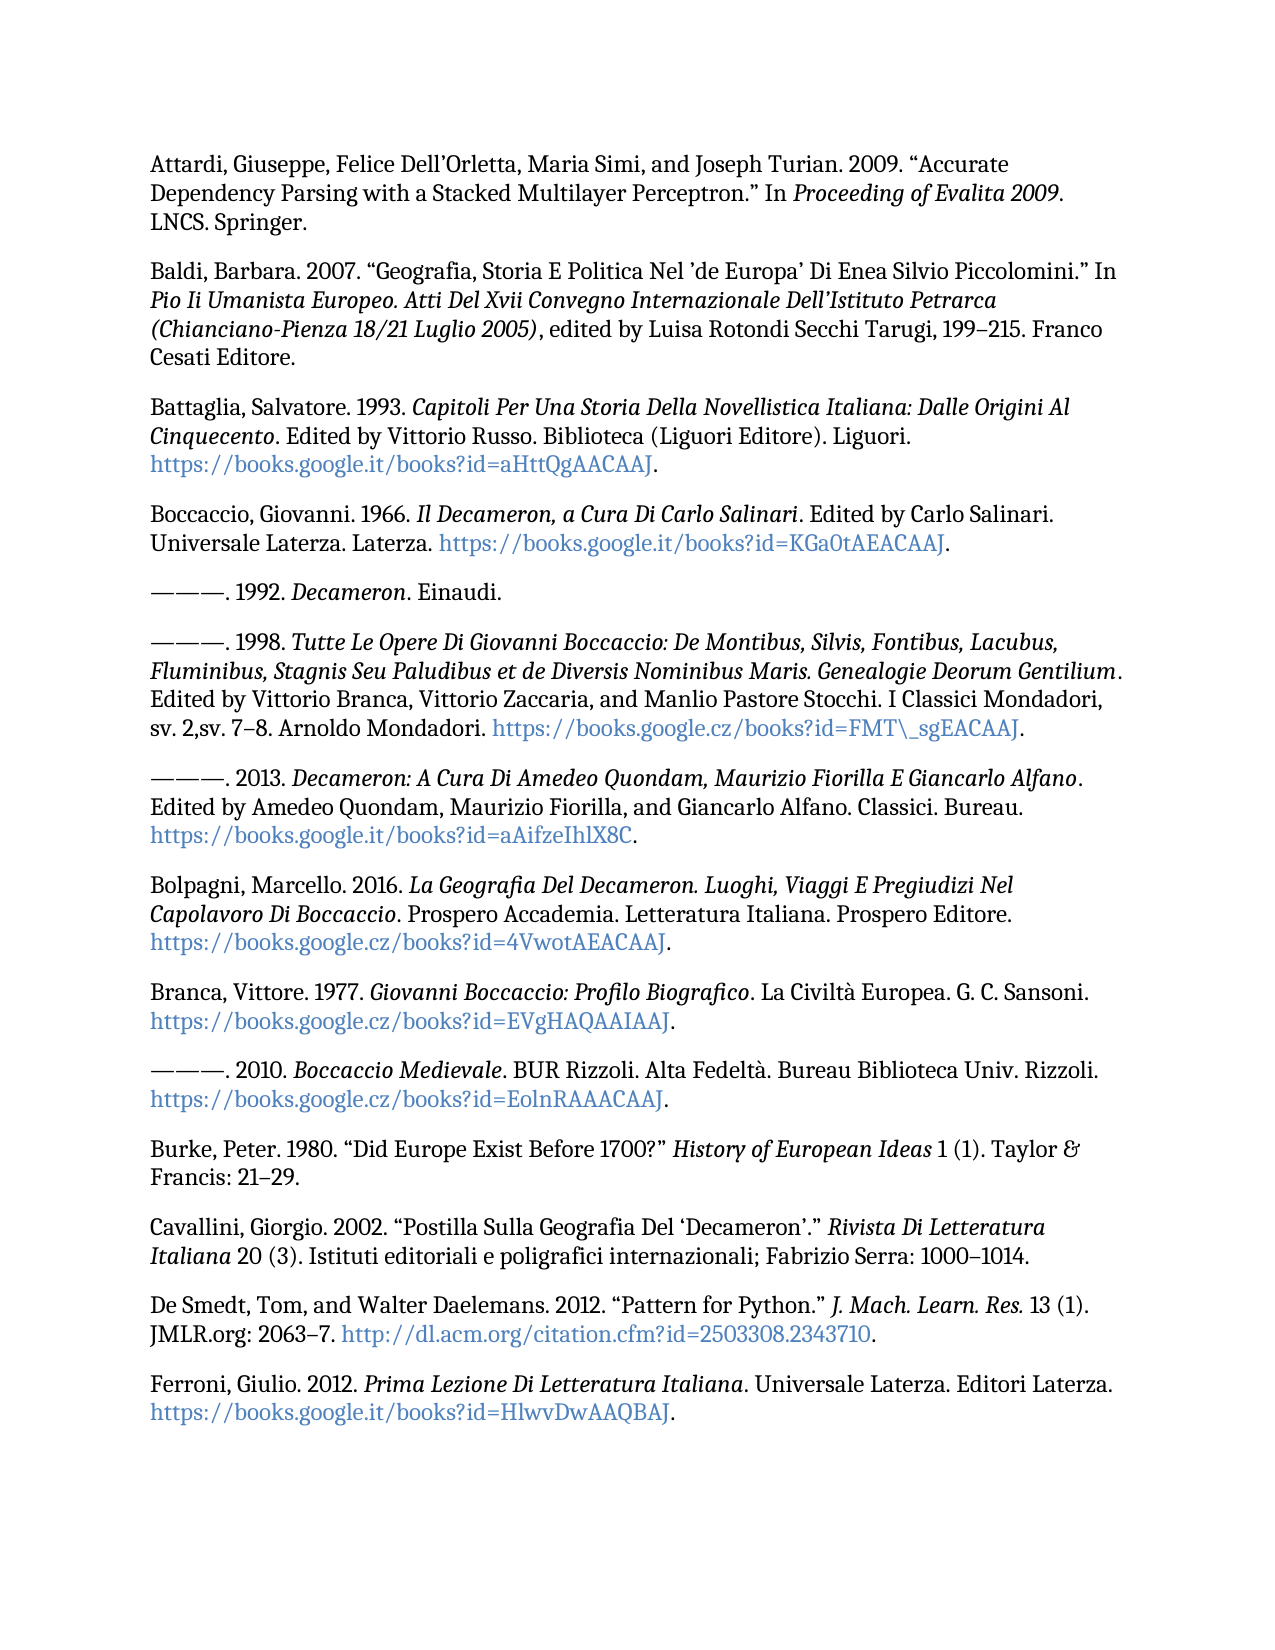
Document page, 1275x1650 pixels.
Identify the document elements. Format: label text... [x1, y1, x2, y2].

text ———. 2010. Boccaccio Medievale. BUR Rizzoli. Alta Fedeltà. Bureau Biblioteca Univ. Rizzoli. https://books.google.cz/books?id=EolnRAAACAAJ. [150, 1056, 1125, 1114]
text Attardi, Giuseppe, Felice Dell’Orletta, Maria Simi, and Joseph Turian. 2009. “Accurate Dependency Parsing with a Stacked Multilayer Perceptron.” In Proceeding of Evalita 2009. LNCS. Springer. [150, 150, 1125, 236]
text Battaglia, Salvatore. 1993. Capitoli Per Una Storia Della Novellistica Italiana: Dalle Origini Al Cinquecento. Edited by Vittorio Russo. Biblioteca (Liguori Editore). Liguori. https://books.google.it/books?id=aHttQgAACAAJ. [150, 393, 1125, 479]
text Branca, Vittore. 1977. Giovanni Boccaccio: Profilo Biografico. La Civiltà Europea. G. C. Sansoni. https://books.google.cz/books?id=EVgHAQAAIAAJ. [150, 978, 1125, 1035]
text Boccaccio, Giovanni. 1966. Il Decameron, a Cura Di Carlo Salinari. Edited by Carlo Salinari. Universale Laterza. Laterza. https://books.google.it/books?id=KGa0tAEACAAJ. [150, 500, 1125, 557]
text ———. 1998. Tutte Le Opere Di Giovanni Boccaccio: De Montibus, Silvis, Fontibus, Lacubus, Fluminibus, Stagnis Seu Paludibus et de Diversis Nominibus Maris. Genealogie Deorum Gentilium. Edited by Vittorio Branca, Vittorio Zaccaria, and Manlio Pastore Stocchi. I Classici Mondadori, sv. 2,sv. 7–8. Arnoldo Mondadori. https://books.google.cz/books?id=FMT\_sgEACAAJ. [150, 628, 1125, 743]
text Cavallini, Giorgio. 2002. “Postilla Sulla Geografia Del ‘Decameron’.” Rivista Di Letteratura Italiana 20 (3). Istituti editoriali e poligrafici internazionali; Fabrizio Serra: 1000–1014. [150, 1213, 1125, 1270]
text Bolpagni, Marcello. 2016. La Geografia Del Decameron. Luoghi, Viaggi E Pregiudizi Nel Capolavoro Di Boccaccio. Prospero Accademia. Letteratura Italiana. Prospero Editore. https://books.google.cz/books?id=4VwotAEACAAJ. [150, 871, 1125, 957]
text Baldi, Barbara. 2007. “Geografia, Storia E Politica Nel ’de Europa’ Di Enea Silvio Piccolomini.” In Pio Ii Umanista Europeo. Atti Del Xvii Convegno Internazionale Dell’Istituto Petrarca (Chianciano-Pienza 18/21 Luglio 2005), edited by Luisa Rotondi Secchi Tarugi, 199–215. Franco Cesati Editore. [150, 257, 1125, 372]
text Burke, Peter. 1980. “Did Europe Exist Before 1700?” History of European Ideas 1 (1). Taylor & Francis: 21–29. [150, 1134, 1125, 1192]
text Ferroni, Giulio. 2012. Prima Lezione Di Letteratura Italiana. Universale Laterza. Editori Laterza. https://books.google.it/books?id=HlwvDwAAQBAJ. [150, 1369, 1125, 1427]
text De Smedt, Tom, and Walter Daelemans. 2012. “Pattern for Python.” J. Mach. Learn. Res. 13 (1). JMLR.org: 2063–7. http://dl.acm.org/citation.cfm?id=2503308.2343710. [150, 1291, 1125, 1349]
text ———. 1992. Decameron. Einaudi. [150, 578, 1125, 607]
text ———. 2013. Decameron: A Cura Di Amedeo Quondam, Maurizio Fiorilla E Giancarlo Alfano. Edited by Amedeo Quondam, Maurizio Fiorilla, and Giancarlo Alfano. Classici. Bureau. https://books.google.it/books?id=aAifzeIhlX8C. [150, 764, 1125, 850]
